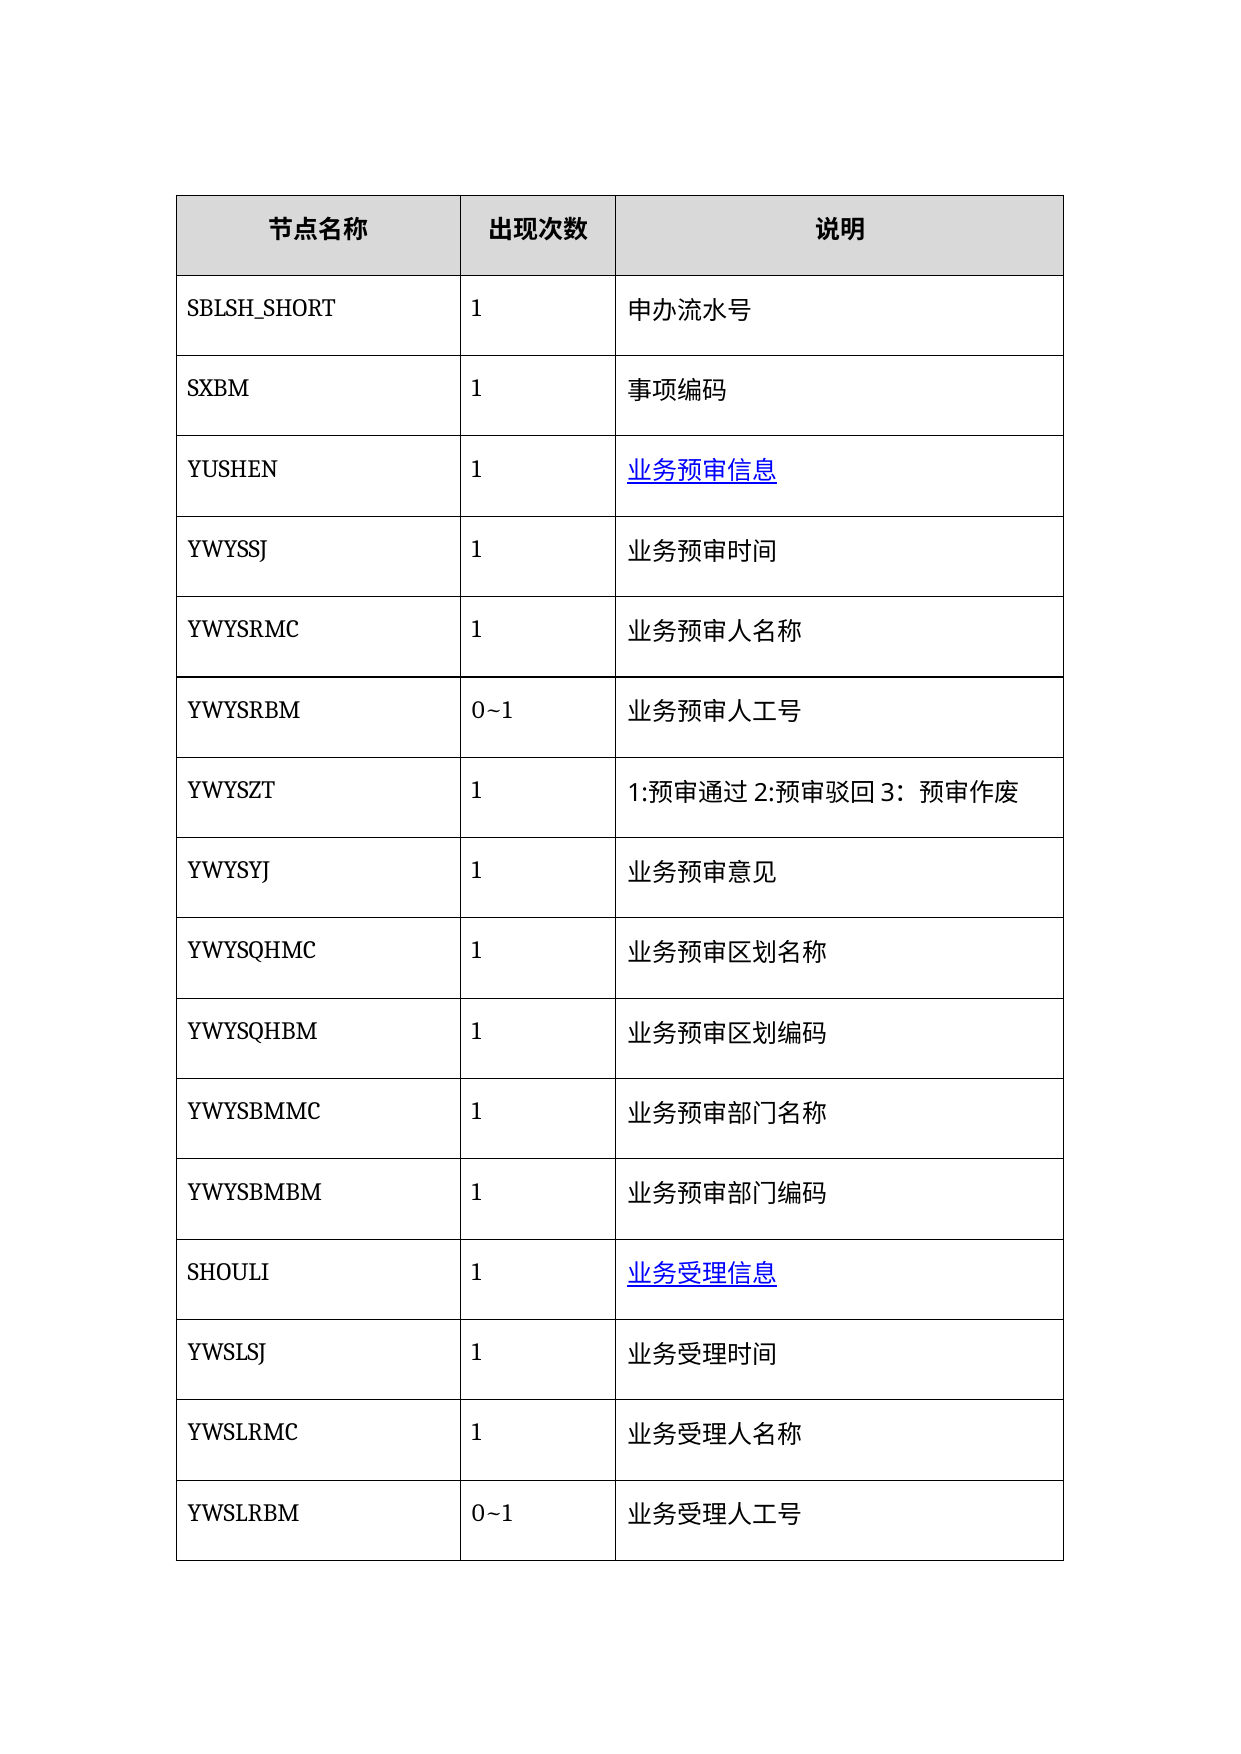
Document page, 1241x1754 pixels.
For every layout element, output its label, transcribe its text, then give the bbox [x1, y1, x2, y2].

table_cell 业务预审信息 [616, 436, 1063, 516]
table_cell 业务受理人名称 [616, 1400, 1063, 1479]
table_header 说明 [616, 196, 1063, 275]
table_cell YWYSZT [177, 758, 460, 837]
table_cell 1 [461, 999, 615, 1078]
table_cell YWSLRBM [177, 1481, 460, 1560]
table_cell 申办流水号 [616, 276, 1063, 355]
table_cell 业务受理人工号 [616, 1481, 1063, 1560]
table_cell 业务预审区划名称 [616, 918, 1063, 998]
table_cell 业务预审部门编码 [616, 1159, 1063, 1238]
table_cell 业务预审人名称 [616, 597, 1063, 676]
table_cell YWYSBMMC [177, 1079, 460, 1158]
table_cell YWYSSJ [177, 517, 460, 596]
table_header 出现次数 [461, 196, 615, 275]
table_cell 业务预审意见 [616, 838, 1063, 917]
table_cell 业务预审部门名称 [616, 1079, 1063, 1158]
table_cell 事项编码 [616, 356, 1063, 435]
table_cell 1 [461, 276, 615, 355]
table_cell 1:预审通过 2:预审驳回 3：预审作废 [616, 758, 1063, 837]
table_cell YWYSRBM [177, 678, 460, 757]
table_cell 1 [461, 1240, 615, 1319]
table_cell YWYSQHBM [177, 999, 460, 1078]
table_cell YWYSRMC [177, 597, 460, 676]
table_cell 业务受理时间 [616, 1320, 1063, 1399]
table_cell 0~1 [461, 678, 615, 757]
table_cell YWSLRMC [177, 1400, 460, 1479]
table_cell 业务预审区划编码 [616, 999, 1063, 1078]
table_cell 1 [461, 838, 615, 917]
table_cell YWSLSJ [177, 1320, 460, 1399]
table_cell YUSHEN [177, 436, 460, 516]
table_cell 1 [461, 597, 615, 676]
table_cell 1 [461, 436, 615, 516]
table_cell 1 [461, 1320, 615, 1399]
table_cell SXBM [177, 356, 460, 435]
table_cell YWYSBMBM [177, 1159, 460, 1238]
table_cell 业务预审时间 [616, 517, 1063, 596]
table_cell 0~1 [461, 1481, 615, 1560]
table_cell YWYSQHMC [177, 918, 460, 998]
table_cell 业务受理信息 [616, 1240, 1063, 1319]
table_cell 1 [461, 1079, 615, 1158]
table_header 节点名称 [177, 196, 460, 275]
table_cell 1 [461, 517, 615, 596]
table_cell 1 [461, 918, 615, 998]
table_cell 1 [461, 356, 615, 435]
table_cell SBLSH_SHORT [177, 276, 460, 355]
table_cell 业务预审人工号 [616, 678, 1063, 757]
table_cell SHOULI [177, 1240, 460, 1319]
table_cell 1 [461, 1400, 615, 1479]
table_cell 1 [461, 758, 615, 837]
table_cell YWYSYJ [177, 838, 460, 917]
table_cell 1 [461, 1159, 615, 1238]
